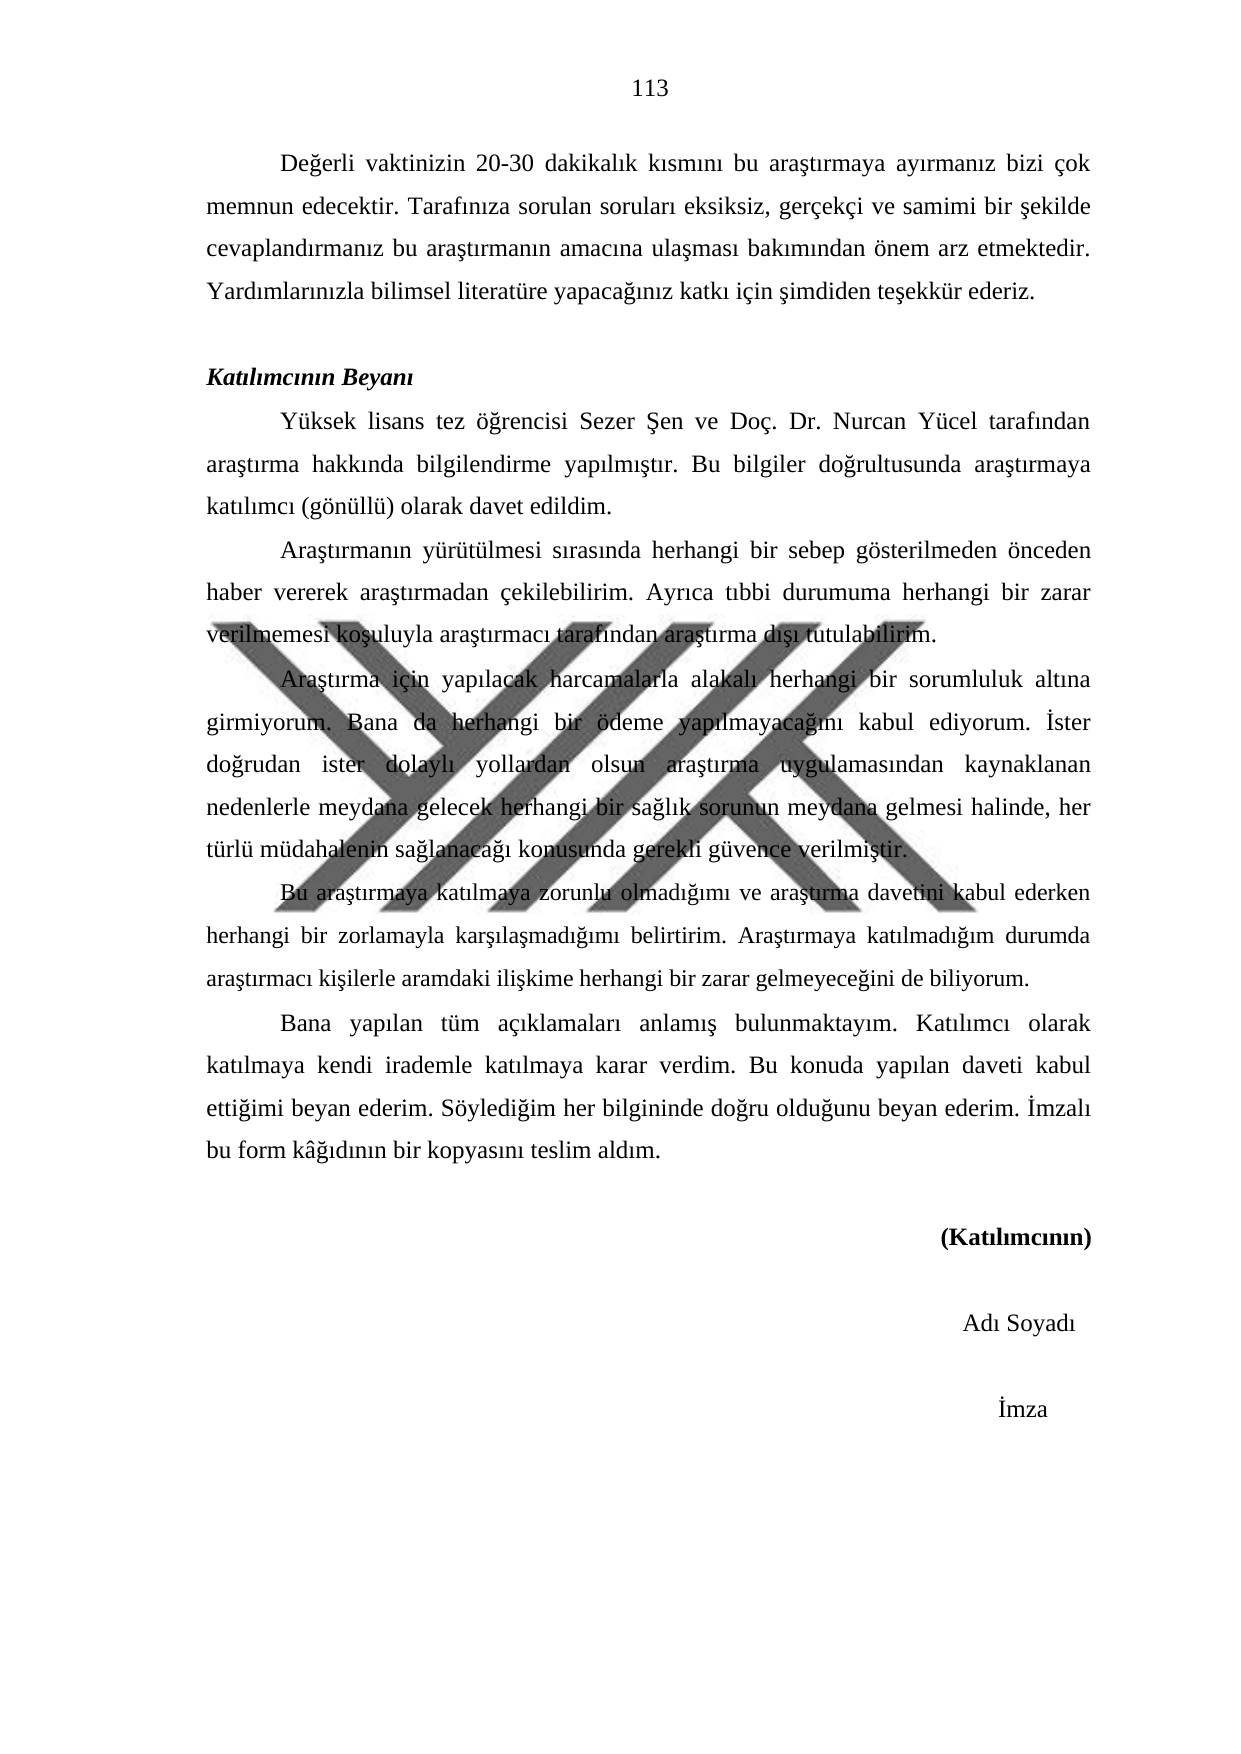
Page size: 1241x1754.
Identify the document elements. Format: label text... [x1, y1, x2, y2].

text Katılımcının Beyanı [206, 362, 1092, 391]
text İmza [998, 1394, 1092, 1423]
text 113 [631, 73, 1092, 101]
text Araştırmanın yürütülmesi sırasında herhangi bir sebep gösterilmeden önceden haber vererek araştırmadan çekilebilirim. Ayrıca tıbbi durumuma herhangi bir zarar verilmemesi koşuluyla araştırmacı tarafından araştırma dışı tutulabilirim. [206, 535, 1092, 648]
text Adı Soyadı [962, 1308, 1092, 1336]
text Değerli vaktinizin 20-30 dakikalık kısmını bu araştırmaya ayırmanız bizi çok memnun edecektir. Tarafınıza sorulan soruları eksiksiz, gerçekçi ve samimi bir şekilde cevaplandırmanız bu araştırmanın amacına ulaşması bakımından önem arz etmektedir. Yardımlarınızla bilimsel literatüre yapacağınız katkı için şimdiden teşekkür ederiz. [206, 148, 1092, 304]
text Araştırma için yapılacak harcamalarla alakalı herhangi bir sorumluluk altına girmiyorum. Bana da herhangi bir ödeme yapılmayacağını kabul ediyorum. İster doğrudan ister dolaylı yollardan olsun araştırma uygulamasından kaynaklanan nedenlerle meydana gelecek herhangi bir sağlık sorunun meydana gelmesi halinde, her türlü müdahalenin sağlanacağı konusunda gerekli güvence verilmiştir. [206, 664, 1092, 863]
text Yüksek lisans tez öğrencisi Sezer Şen ve Doç. Dr. Nurcan Yücel tarafından araştırma hakkında bilgilendirme yapılmıştır. Bu bilgiler doğrultusunda araştırmaya katılımcı (gönüllü) olarak davet edildim. [206, 406, 1092, 519]
text Bana yapılan tüm açıklamaları anlamış bulunmaktayım. Katılımcı olarak katılmaya kendi irademle katılmaya karar verdim. Bu konuda yapılan daveti kabul ettiğimi beyan ederim. Söylediğim her bilgininde doğru olduğunu beyan ederim. İmzalı bu form kâğıdının bir kopyasını teslim aldım. [206, 1008, 1092, 1164]
text Bu araştırmaya katılmaya zorunlu olmadığımı ve araştırma davetini kabul ederken herhangi bir zorlamayla karşılaşmadığımı belirtirim. Araştırmaya katılmadığım durumda araştırmacı kişilerle aramdaki ilişkime herhangi bir zarar gelmeyeceğini de biliyorum. [206, 878, 1092, 992]
picture [208, 648, 980, 664]
picture [208, 863, 980, 878]
text (Katılımcının) [150, 1222, 1092, 1251]
